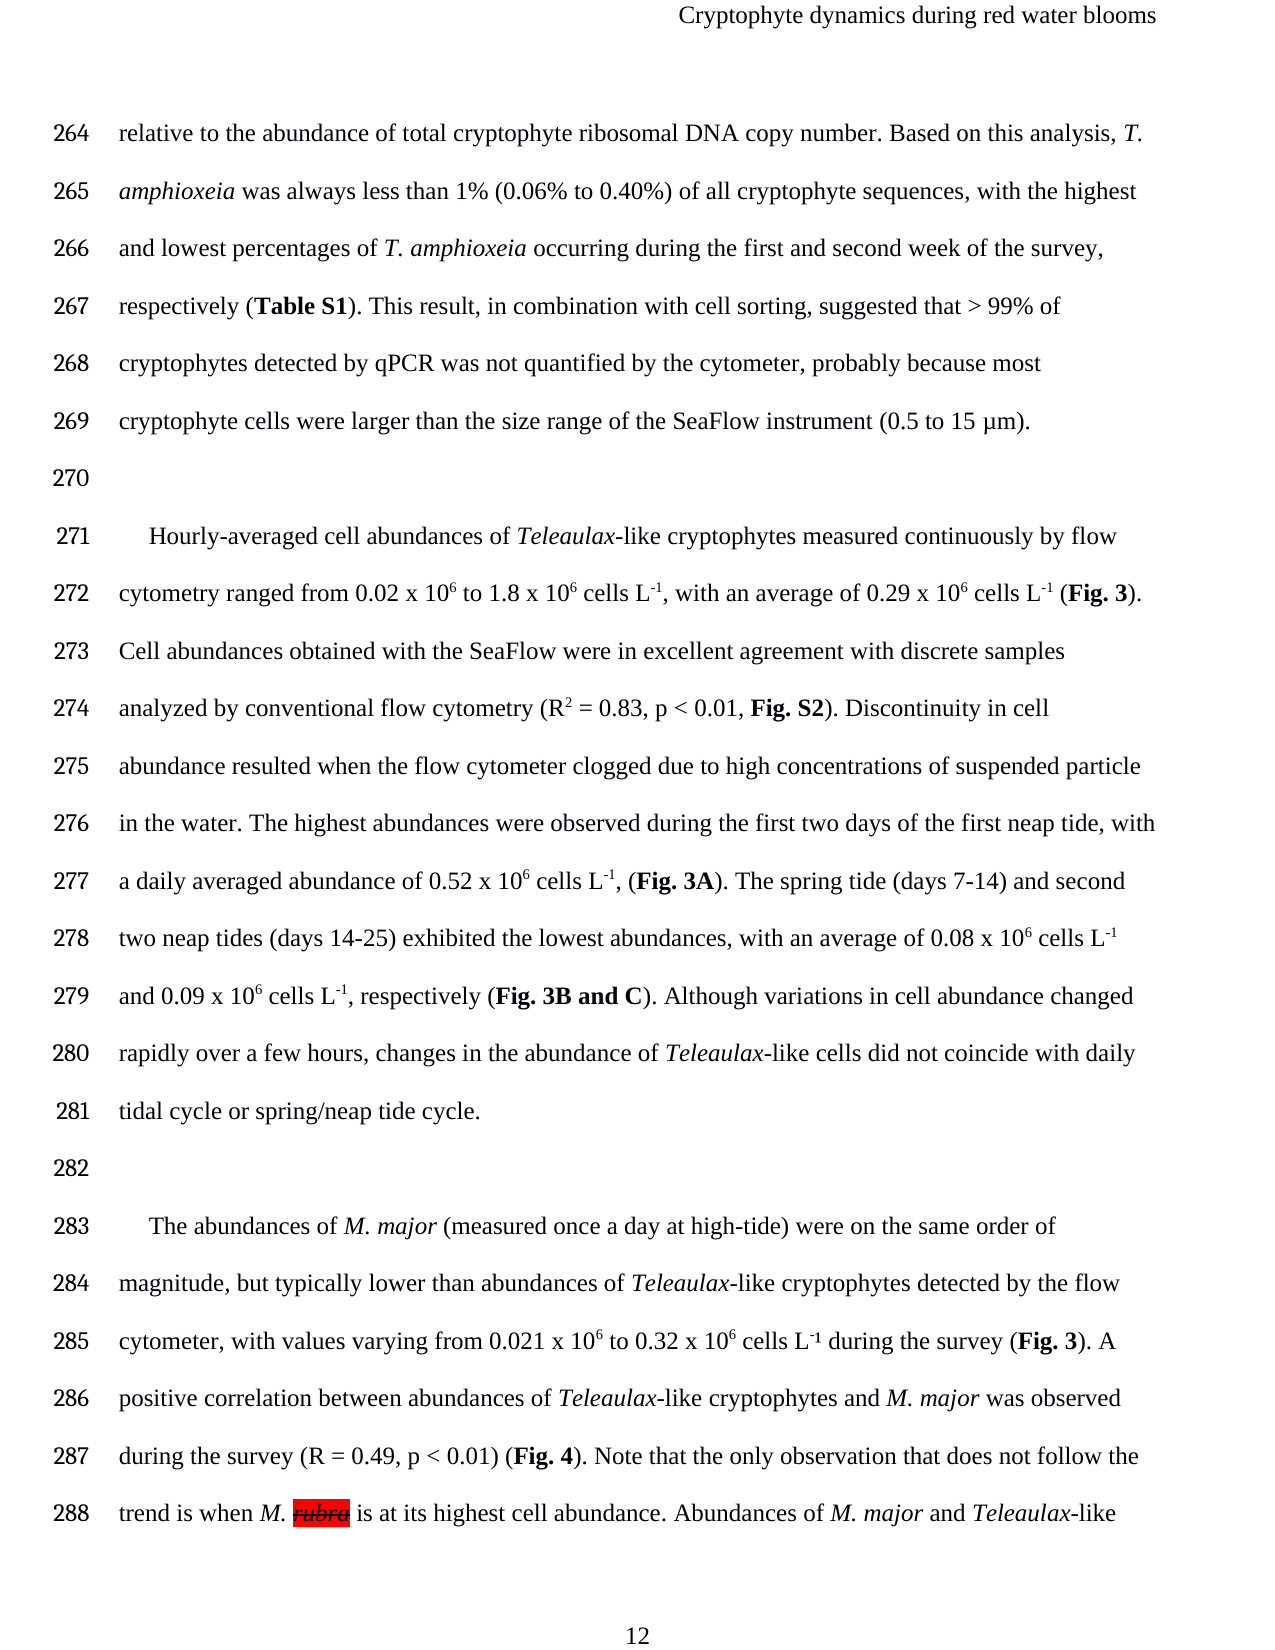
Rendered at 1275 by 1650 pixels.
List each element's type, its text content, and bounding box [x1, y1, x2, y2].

text Hourly-averaged cell abundances of Teleaulax-like cryptophytes measured continuously by flow cytometry ranged from 0.02 x 106 to 1.8 x 106 cells L-1, with an average of 0.29 x 106 cells L-1 (Fig. 3). Cell abundances obtained with the SeaFlow were in excellent agreement with discrete samples analyzed by conventional flow cytometry (R2 = 0.83, p < 0.01, Fig. S2). Discontinuity in cell abundance resulted when the flow cytometer clogged due to high concentrations of suspended particle in the water. The highest abundances were observed during the first two days of the first neap tide, with a daily averaged abundance of 0.52 x 106 cells L-1, (Fig. 3A). The spring tide (days 7-14) and second two neap tides (days 14-25) exhibited the lowest abundances, with an average of 0.08 x 106 cells L-1 and 0.09 x 106 cells L-1, respectively (Fig. 3B and C). Although variations in cell abundance changed rapidly over a few hours, changes in the abundance of Teleaulax-like cells did not coincide with daily tidal cycle or spring/neap tide cycle. [118, 521, 1156, 1125]
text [118, 1211, 1156, 1527]
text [118, 118, 1156, 435]
